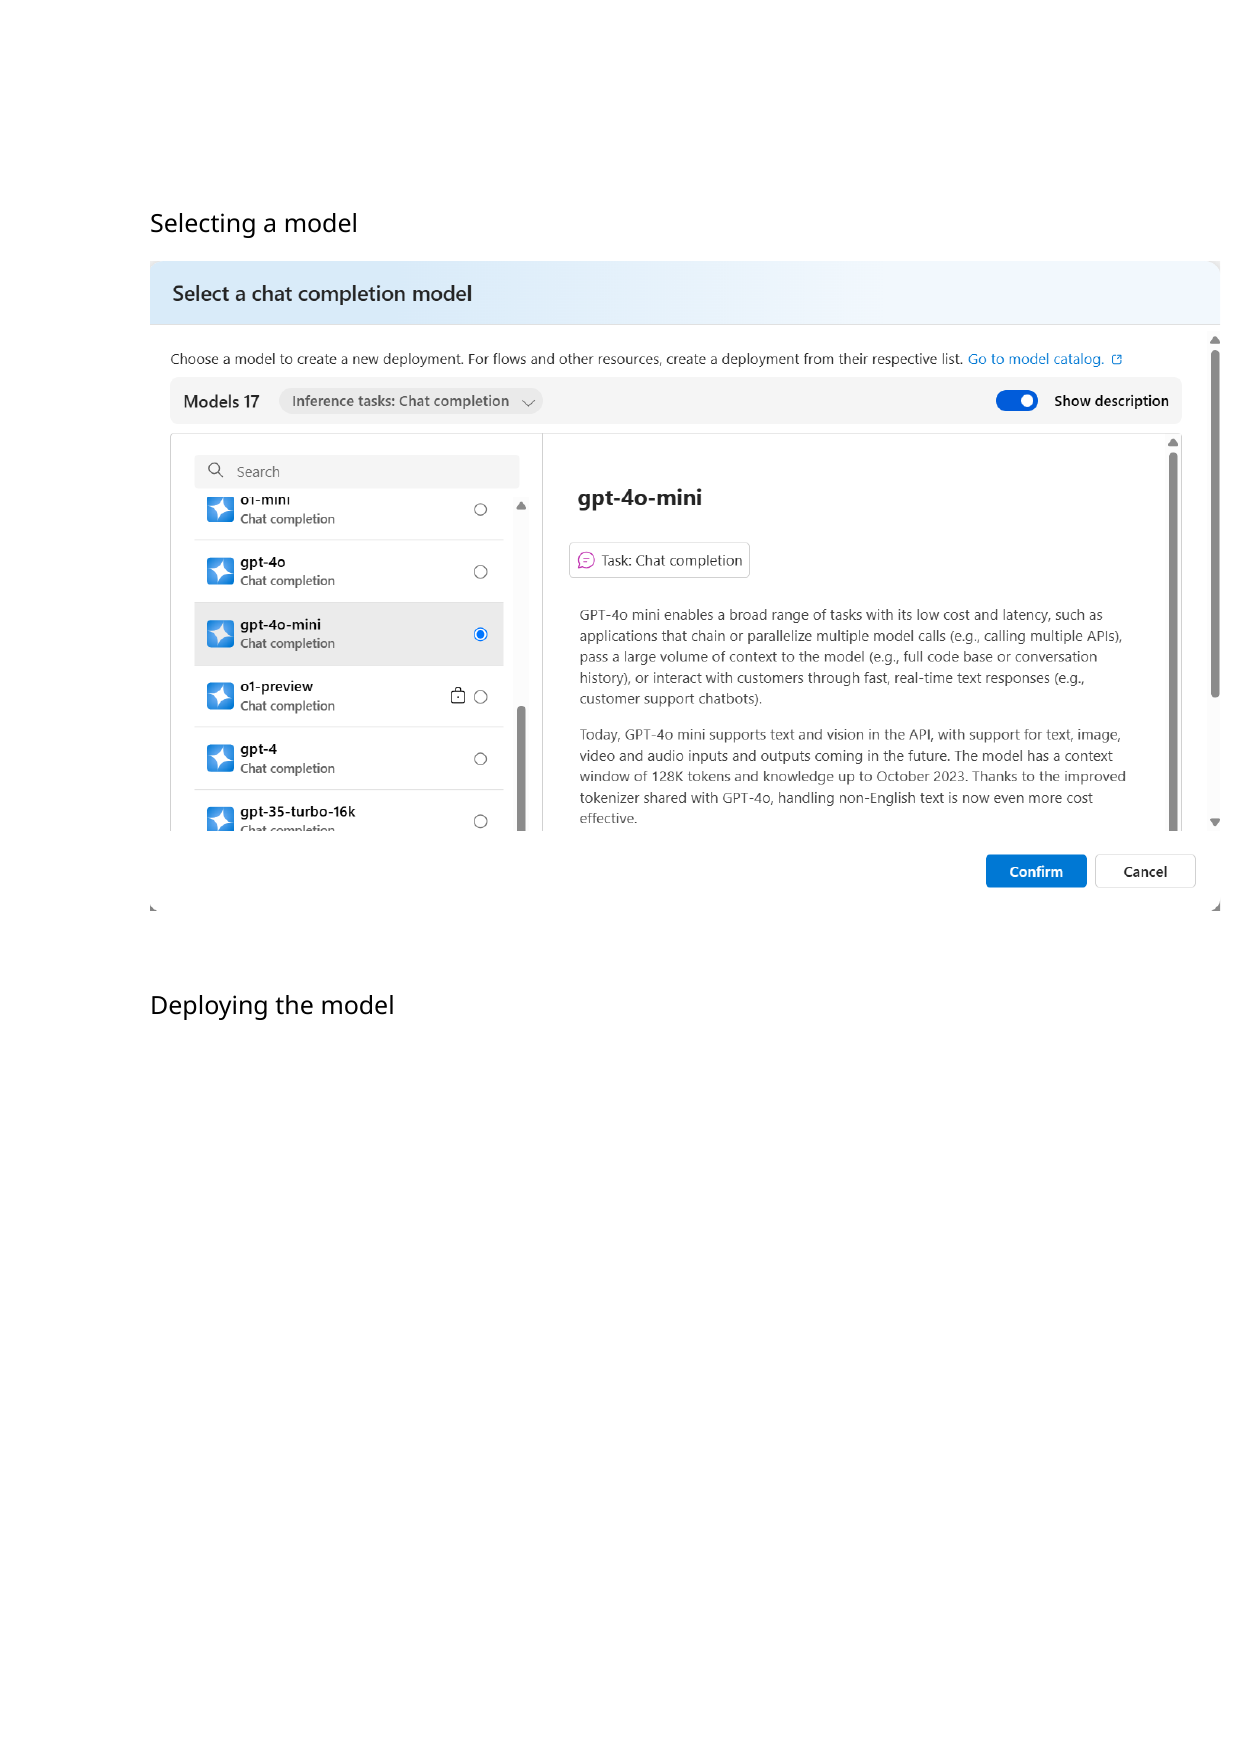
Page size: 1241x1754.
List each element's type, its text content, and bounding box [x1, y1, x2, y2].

text Selecting a model [150, 206, 1090, 240]
text Deploying the model [150, 988, 1090, 1022]
picture [150, 261, 1221, 911]
